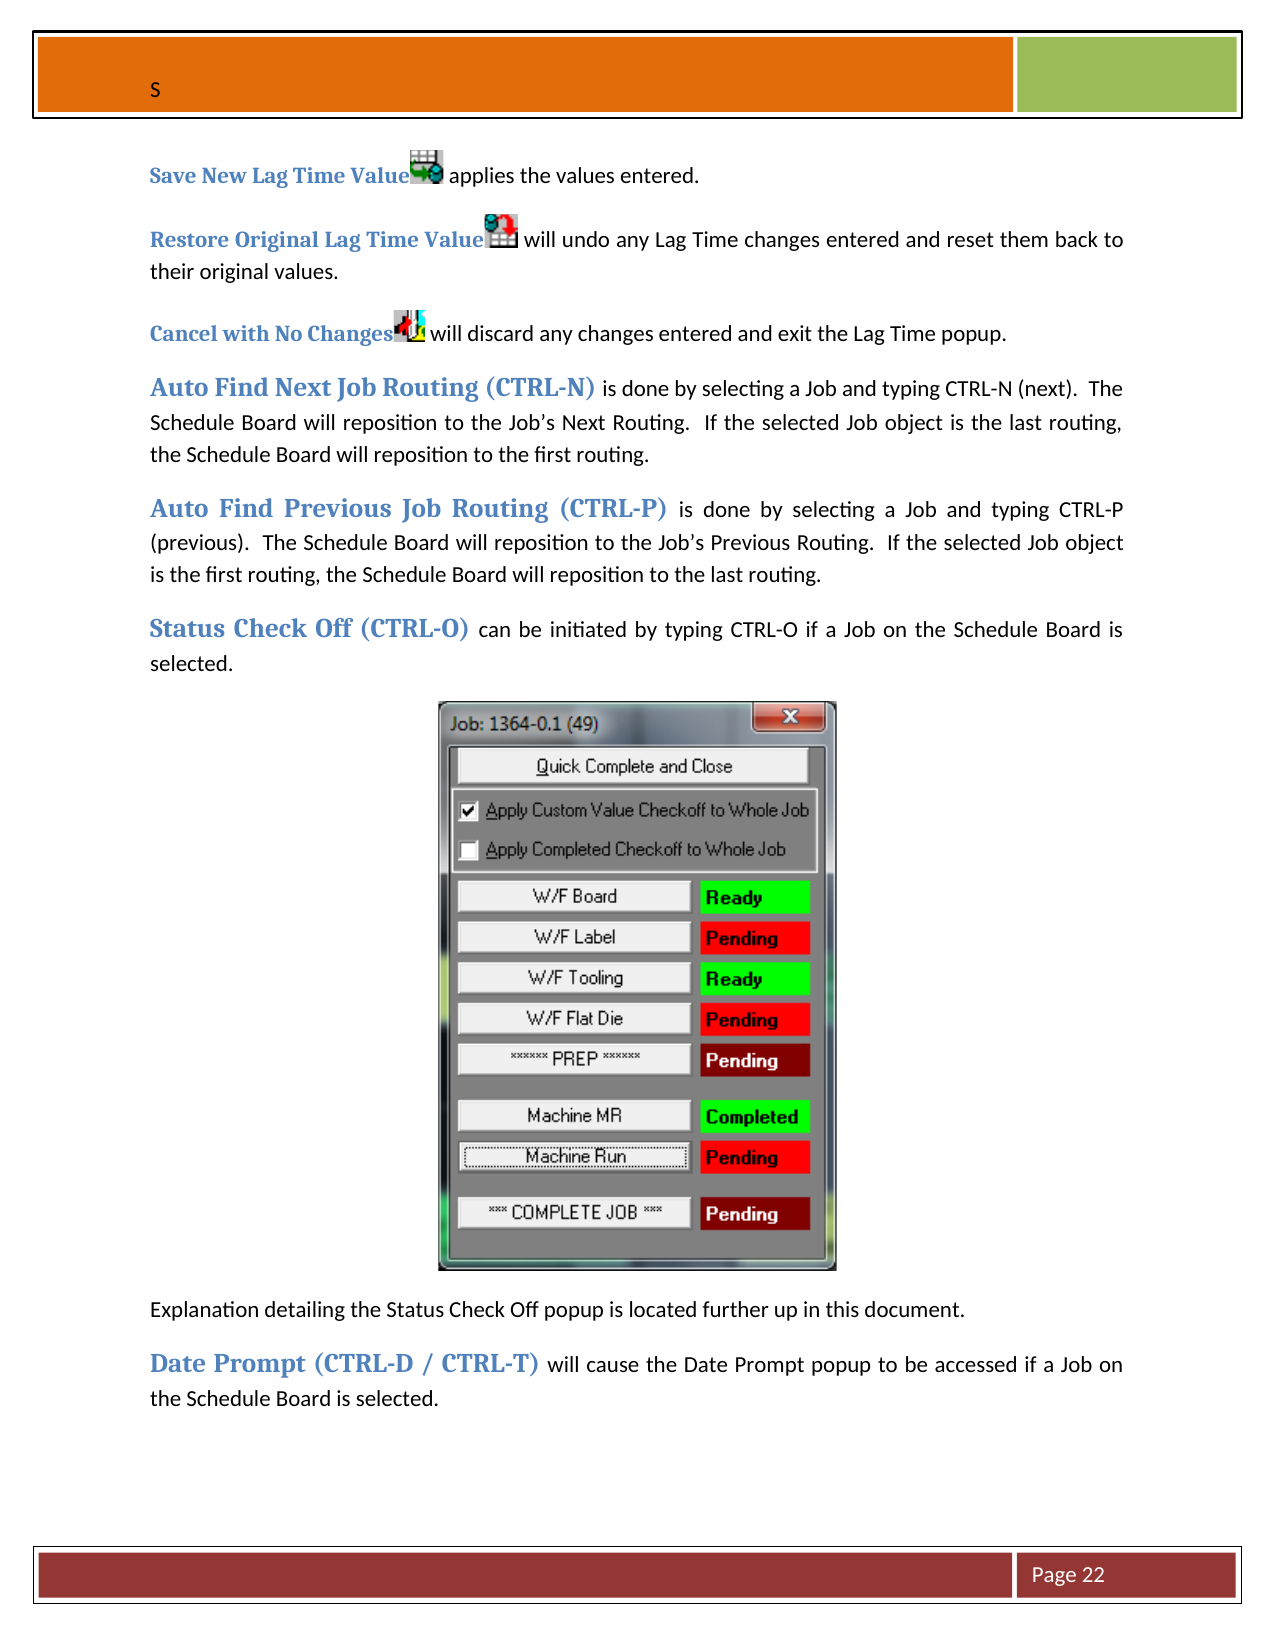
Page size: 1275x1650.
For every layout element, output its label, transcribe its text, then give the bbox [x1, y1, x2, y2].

text Auto Find Previous Job Routing (CTRL-P) is done by selecting a Job and typing CTRL-P (previous). The Schedule Board will reposition to the Job’s Previous Routing. If the selected Job object is the first routing, the Schedule Board will reposition to the last routing. [150, 493, 1125, 588]
picture [438, 701, 837, 1271]
text Auto Find Next Job Routing (CTRL-N) is done by selecting a Job and typing CTRL-N (next). The Schedule Board will reposition to the Job’s Next Routing. If the selected Job object is the last routing, the Schedule Board will reposition to the first routing. [150, 372, 1125, 468]
text Status Check Off (CTRL-O) can be initiated by typing CTRL-O if a Job on the Schedule Board is selected. [150, 613, 1125, 677]
text Date Prompt (CTRL-D / CTRL-T) will cause the Date Prompt popup to be accessed if a Job on the Schedule Board is selected. [150, 1348, 1125, 1412]
picture [410, 150, 444, 184]
picture [484, 214, 518, 248]
text Restore Original Lag Time Value will undo any Lag Time changes entered and reset them back to their original values. [150, 214, 1125, 285]
picture [393, 310, 425, 342]
text Cancel with No Changes will discard any changes entered and exit the Lag Time popup. [150, 310, 1125, 347]
text Explanation detailing the Status Check Off popup is located further up in this document. [150, 1295, 1125, 1323]
text Save New Lag Time Value applies the values entered. [150, 150, 1125, 189]
